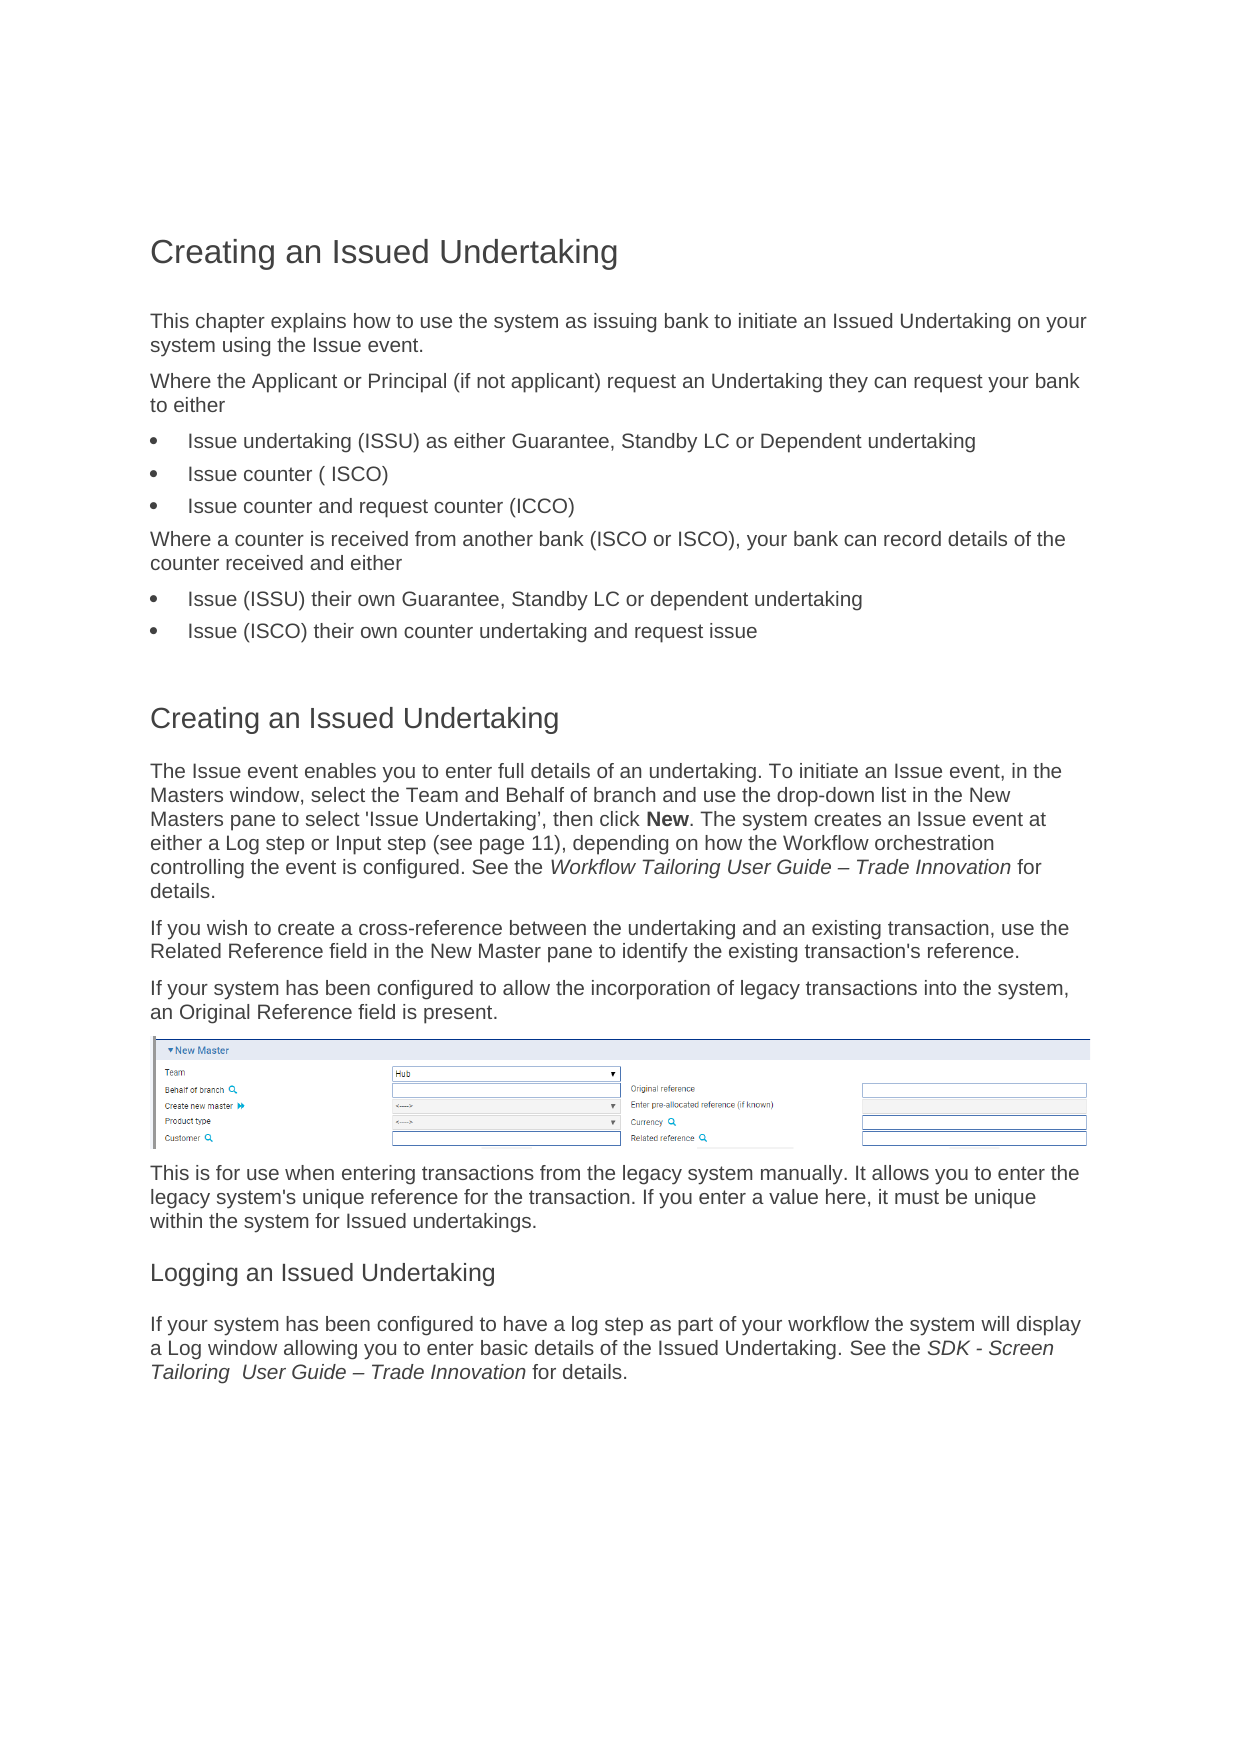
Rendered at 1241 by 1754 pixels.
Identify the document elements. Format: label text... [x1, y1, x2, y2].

text If you wish to create a cross-reference between the undertaking and an existing transaction, use the Related Reference field in the New Master pane to identify the existing transaction's reference. [150, 915, 1090, 963]
text This chapter explains how to use the system as issuing bank to initiate an Issued Undertaking on your system using the Issue event. [150, 308, 1090, 356]
text Where the Applicant or Principal (if not applicant) request an Undertaking they can request your bank to either [150, 369, 1090, 417]
text If your system has been configured to have a log step as part of your workflow the system will display a Log window allowing you to enter basic details of the Issued Undertaking. See the SDK - Screen Tailoring User Guide – Trade Innovation for details. [150, 1312, 1090, 1383]
subtitle Logging an Issued Undertaking [150, 1258, 1090, 1287]
picture [150, 1036, 1091, 1149]
list Issue counter and request counter (ICCO) [150, 494, 1090, 518]
list Issue undertaking (ISSU) as either Guarantee, Standby LC or Dependent undertaking [150, 429, 1090, 453]
subtitle Creating an Issued Undertaking [150, 701, 1090, 734]
list Issue counter ( ISCO) [150, 462, 1090, 486]
text This is for use when entering transactions from the legacy system manually. It allows you to enter the legacy system's unique reference for the transaction. If you enter a value here, it must be unique within the system for Issued undertakings. [150, 1161, 1090, 1233]
subtitle Creating an Issued Undertaking [150, 232, 1090, 271]
list Issue (ISCO) their own counter undertaking and request issue [150, 619, 1090, 643]
list Issue (ISSU) their own Guarantee, Standby LC or dependent undertaking [150, 587, 1090, 611]
text Where a counter is received from another bank (ISCO or ISCO), your bank can record details of the counter received and either [150, 526, 1090, 574]
text If your system has been configured to allow the incorporation of legacy transactions into the system, an Original Reference field is present. [150, 976, 1090, 1024]
text The Issue event enables you to enter full details of an undertaking. To initiate an Issue event, in the Masters window, select the Team and Behalf of branch and use the drop-down list in the New Masters pane to select 'Issue Undertaking’, then click New. The system creates an Issue event at either a Log step or Input step (see page 10), depending on how the Workflow orchestration controlling the event is configured. See the Workflow Tailoring User Guide – Trade Innovation for details. [150, 759, 1090, 903]
